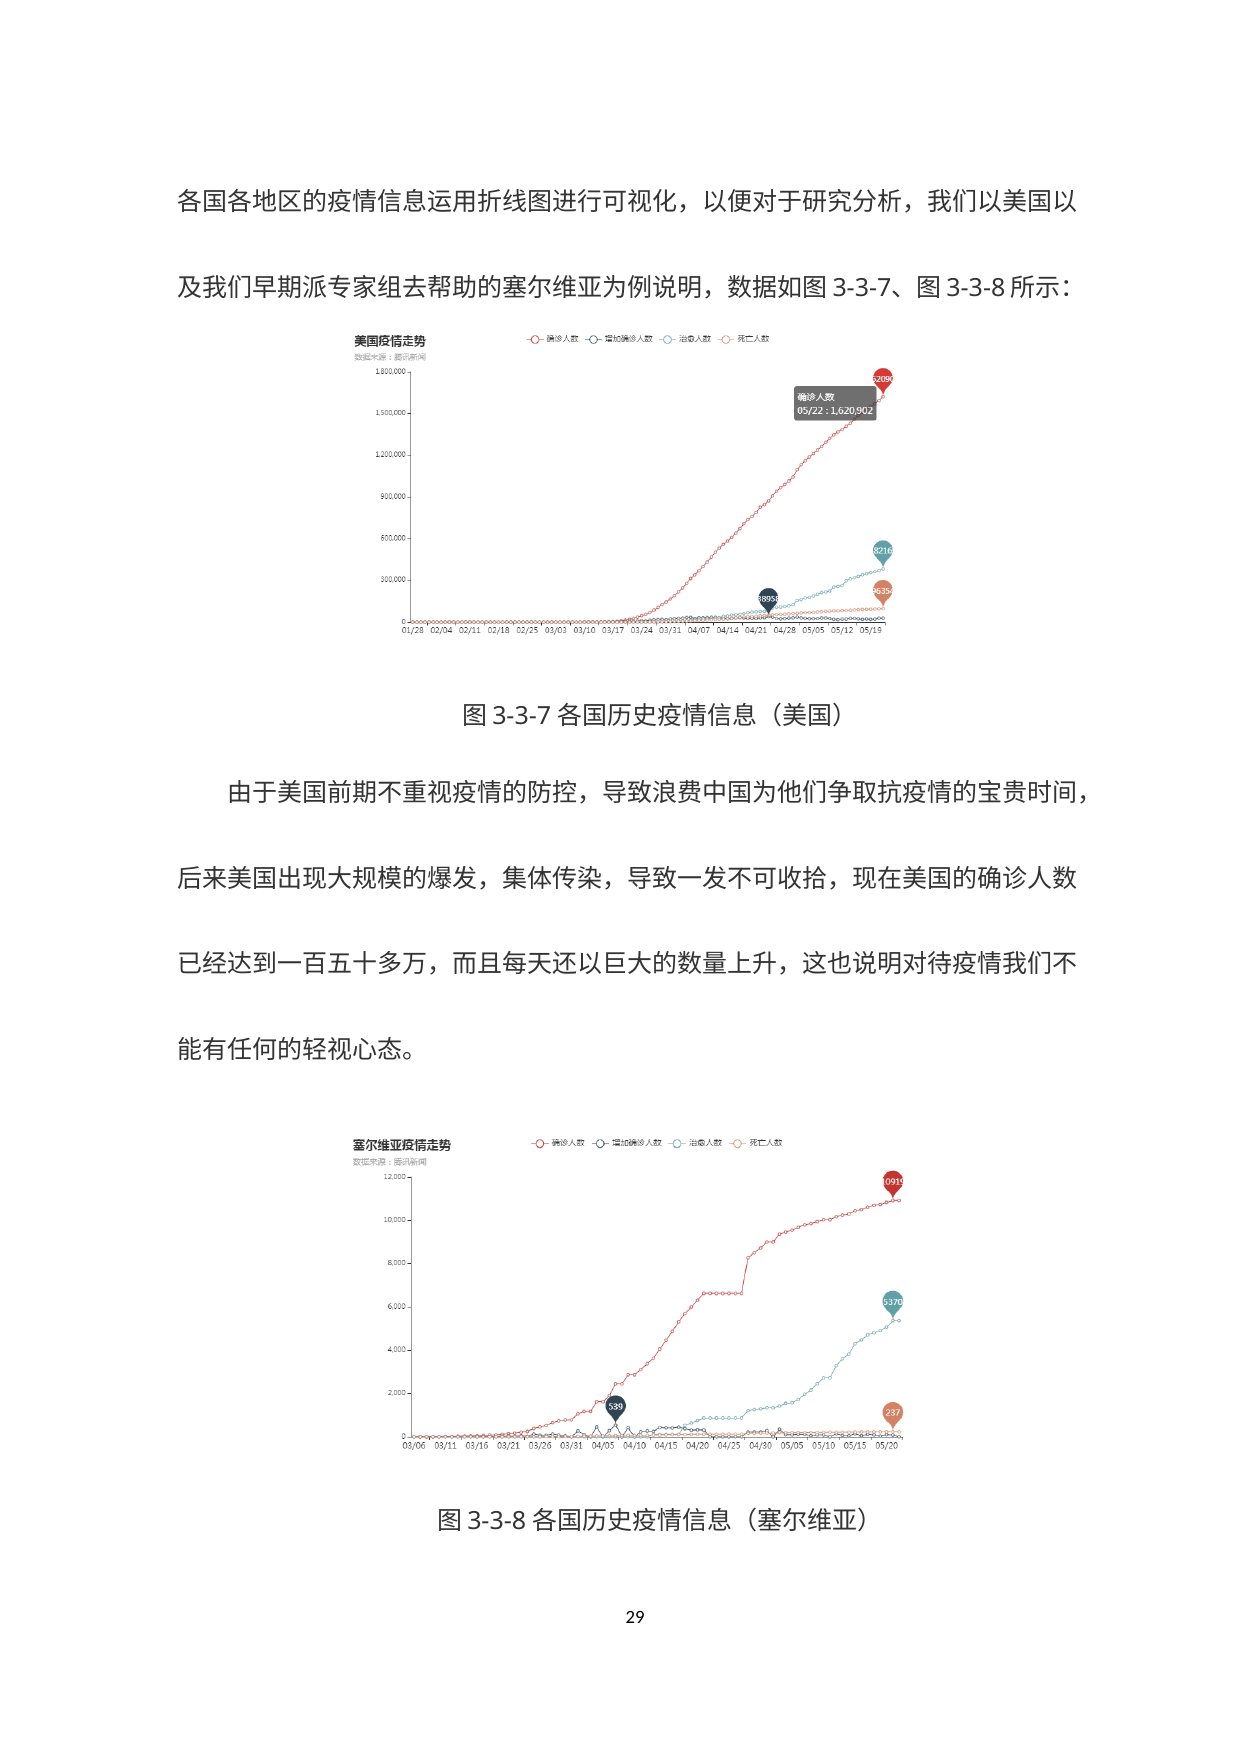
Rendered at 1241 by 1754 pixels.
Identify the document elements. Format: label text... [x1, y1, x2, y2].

text 由于美国前期不重视疫情的防控，导致浪费中国为他们争取抗疫情的宝贵时间，后来美国出现大规模的爆发，集体传染，导致一发不可收拾，现在美国的确诊人数已经达到一百五十多万，而且每天还以巨大的数量上升，这也说明对待疫情我们不能有任何的轻视心态。 [177, 757, 1092, 1082]
text 图3-3-7 各国历史疫情信息（美国） [177, 679, 1092, 747]
text 图3-3-8 各国历史疫情信息（塞尔维亚） [177, 1484, 1092, 1553]
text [177, 165, 1092, 319]
picture [347, 1133, 973, 1470]
picture [351, 328, 969, 654]
